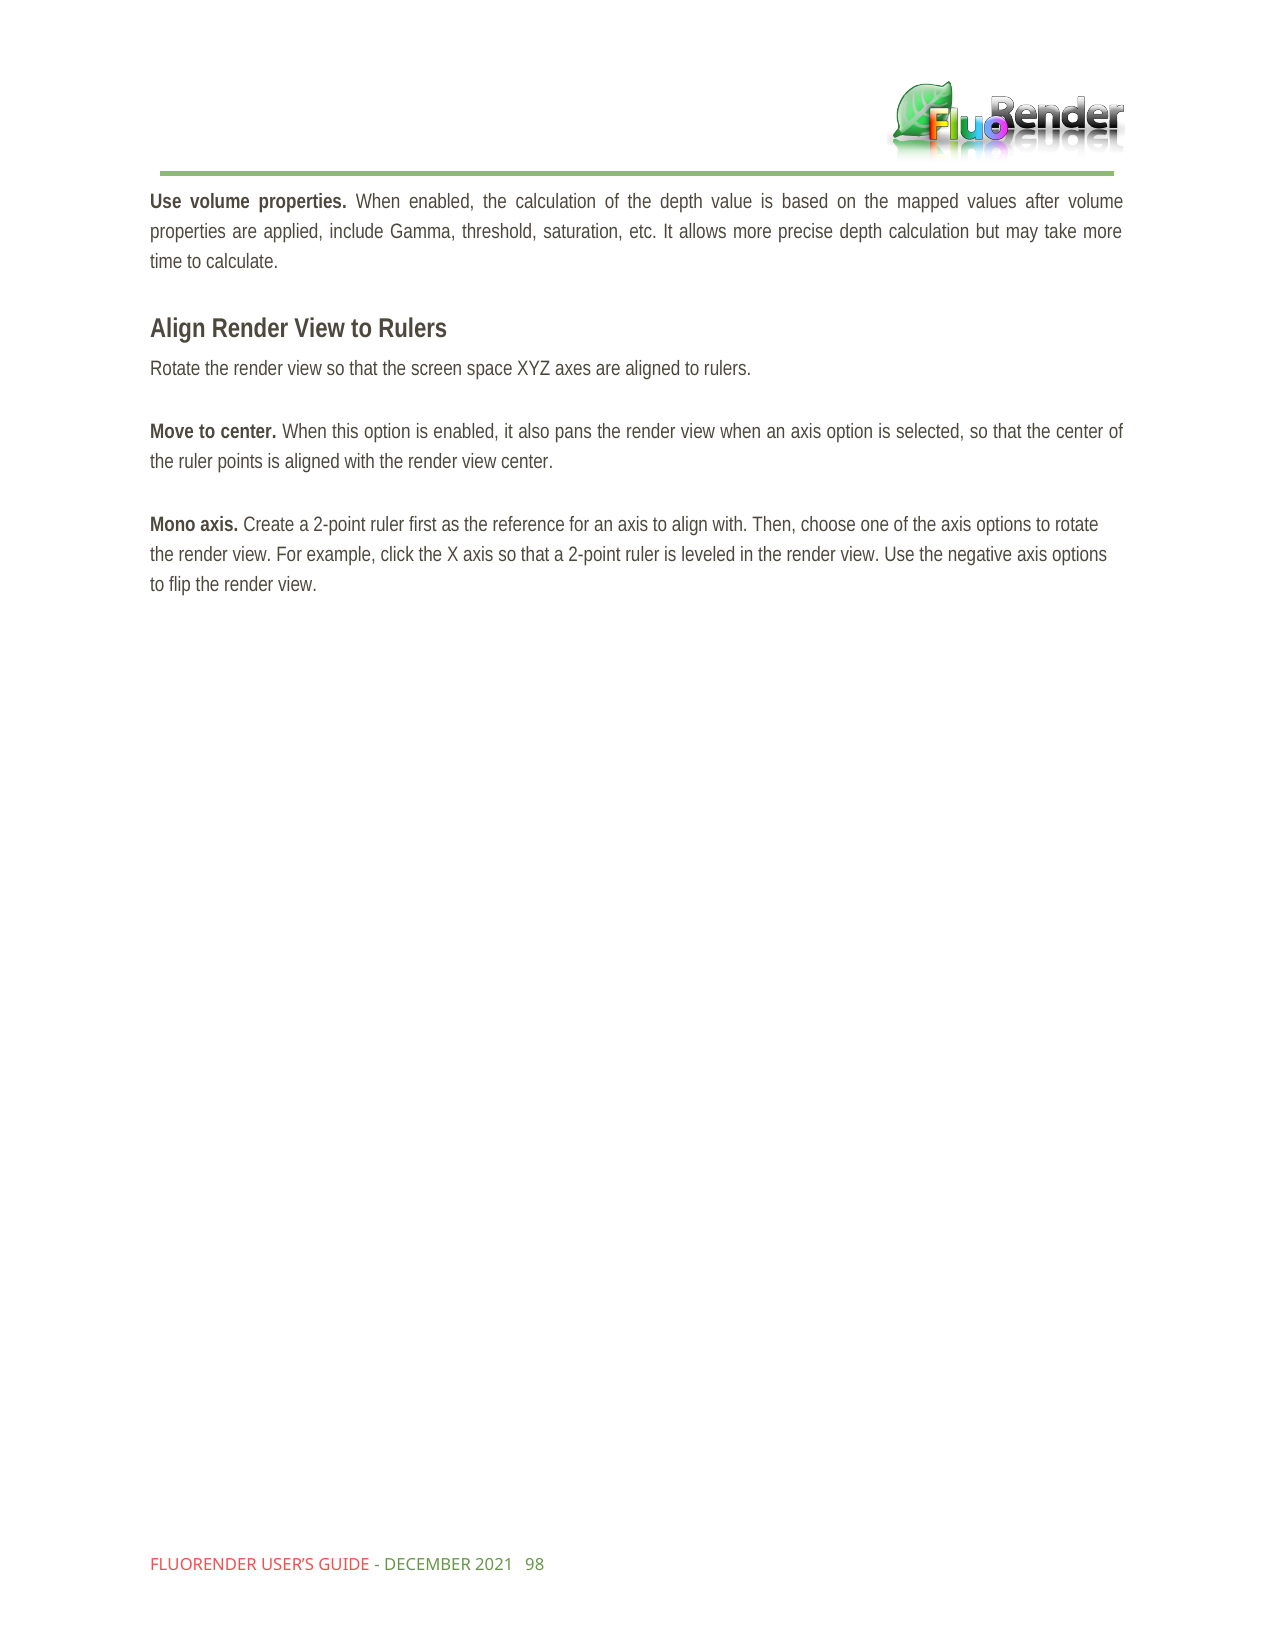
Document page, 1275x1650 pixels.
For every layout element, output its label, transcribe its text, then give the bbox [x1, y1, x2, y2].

picture [887, 75, 1125, 165]
text Use volume properties. When enabled, the calculation of the depth value is based on the mapped values after volume properties are applied, include Gamma, threshold, saturation, etc. It allows more precise depth calculation but may take more time to calculate. [150, 189, 1125, 273]
text Rotate the render view so that the screen space XYZ axes are aligned to rulers. [150, 356, 1125, 379]
subtitle Align Render View to Rulers [150, 312, 1125, 343]
text Move to center. When this option is enabled, it also pans the render view when an axis option is selected, so that the center of the ruler points is aligned with the render view center. [150, 419, 1125, 473]
text Mono axis. Create a 2-point ruler first as the reference for an axis to align with. Then, choose one of the axis options to rotate the render view. For example, click the X axis so that a 2-point ruler is leveled in the render view. Use the negative axis options to flip the render view. [150, 512, 1125, 596]
